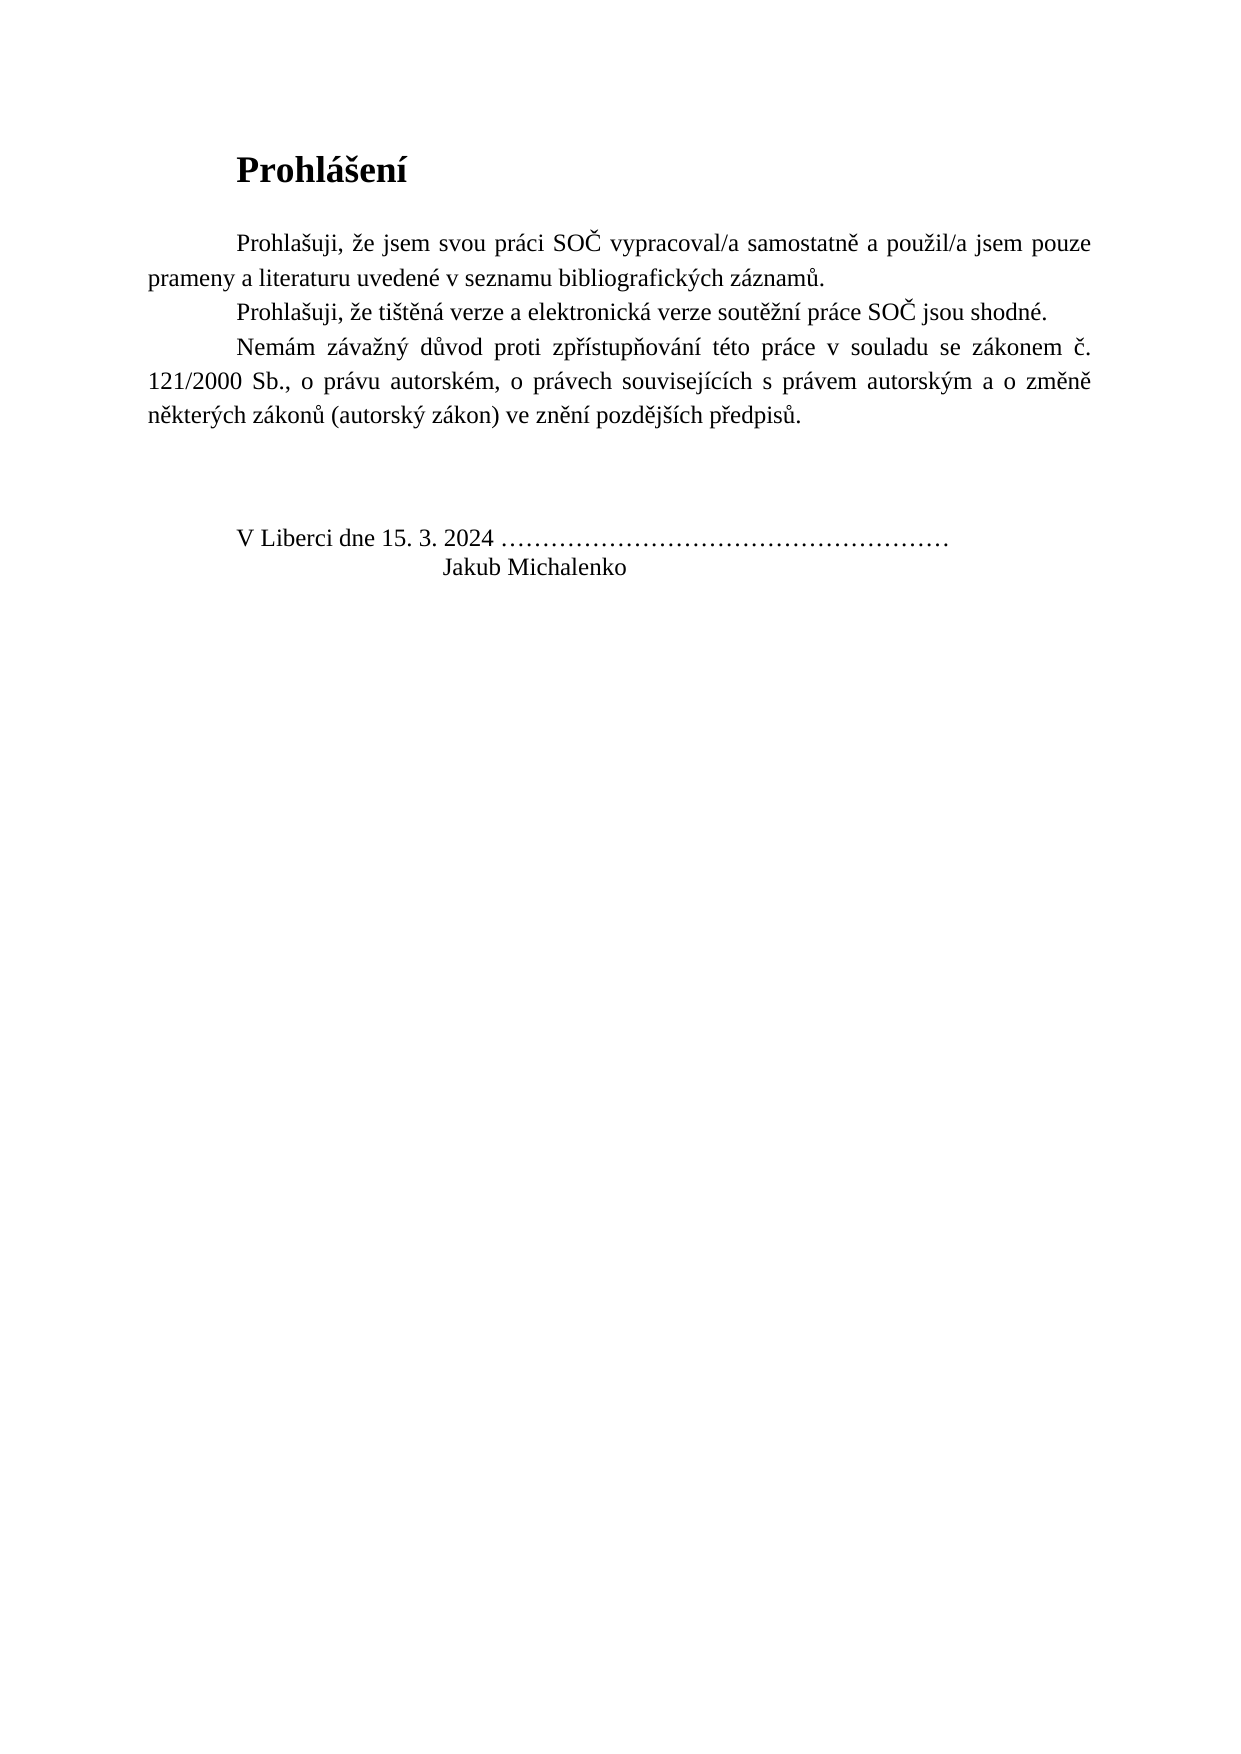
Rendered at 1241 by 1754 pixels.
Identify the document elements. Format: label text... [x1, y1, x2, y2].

text Nemám závažný důvod proti zpřístupňování této práce v souladu se zákonem č. 121/2000 Sb., o právu autorském, o právech souvisejících s právem autorským a o změně některých zákonů (autorský zákon) ve znění pozdějších předpisů. [148, 332, 1093, 429]
text Prohlašuji, že jsem svou práci SOČ vypracoval/a samostatně a použil/a jsem pouze prameny a literaturu uvedené v seznamu bibliografických záznamů. [148, 228, 1093, 291]
text Prohlášení [148, 148, 1093, 191]
text Jakub Michalenko [148, 552, 1093, 580]
text V Liberci dne 15. 3. 2024 ……………………………………………… [148, 523, 1093, 552]
text Prohlašuji, že tištěná verze a elektronická verze soutěžní práce SOČ jsou shodné. [148, 297, 1093, 326]
